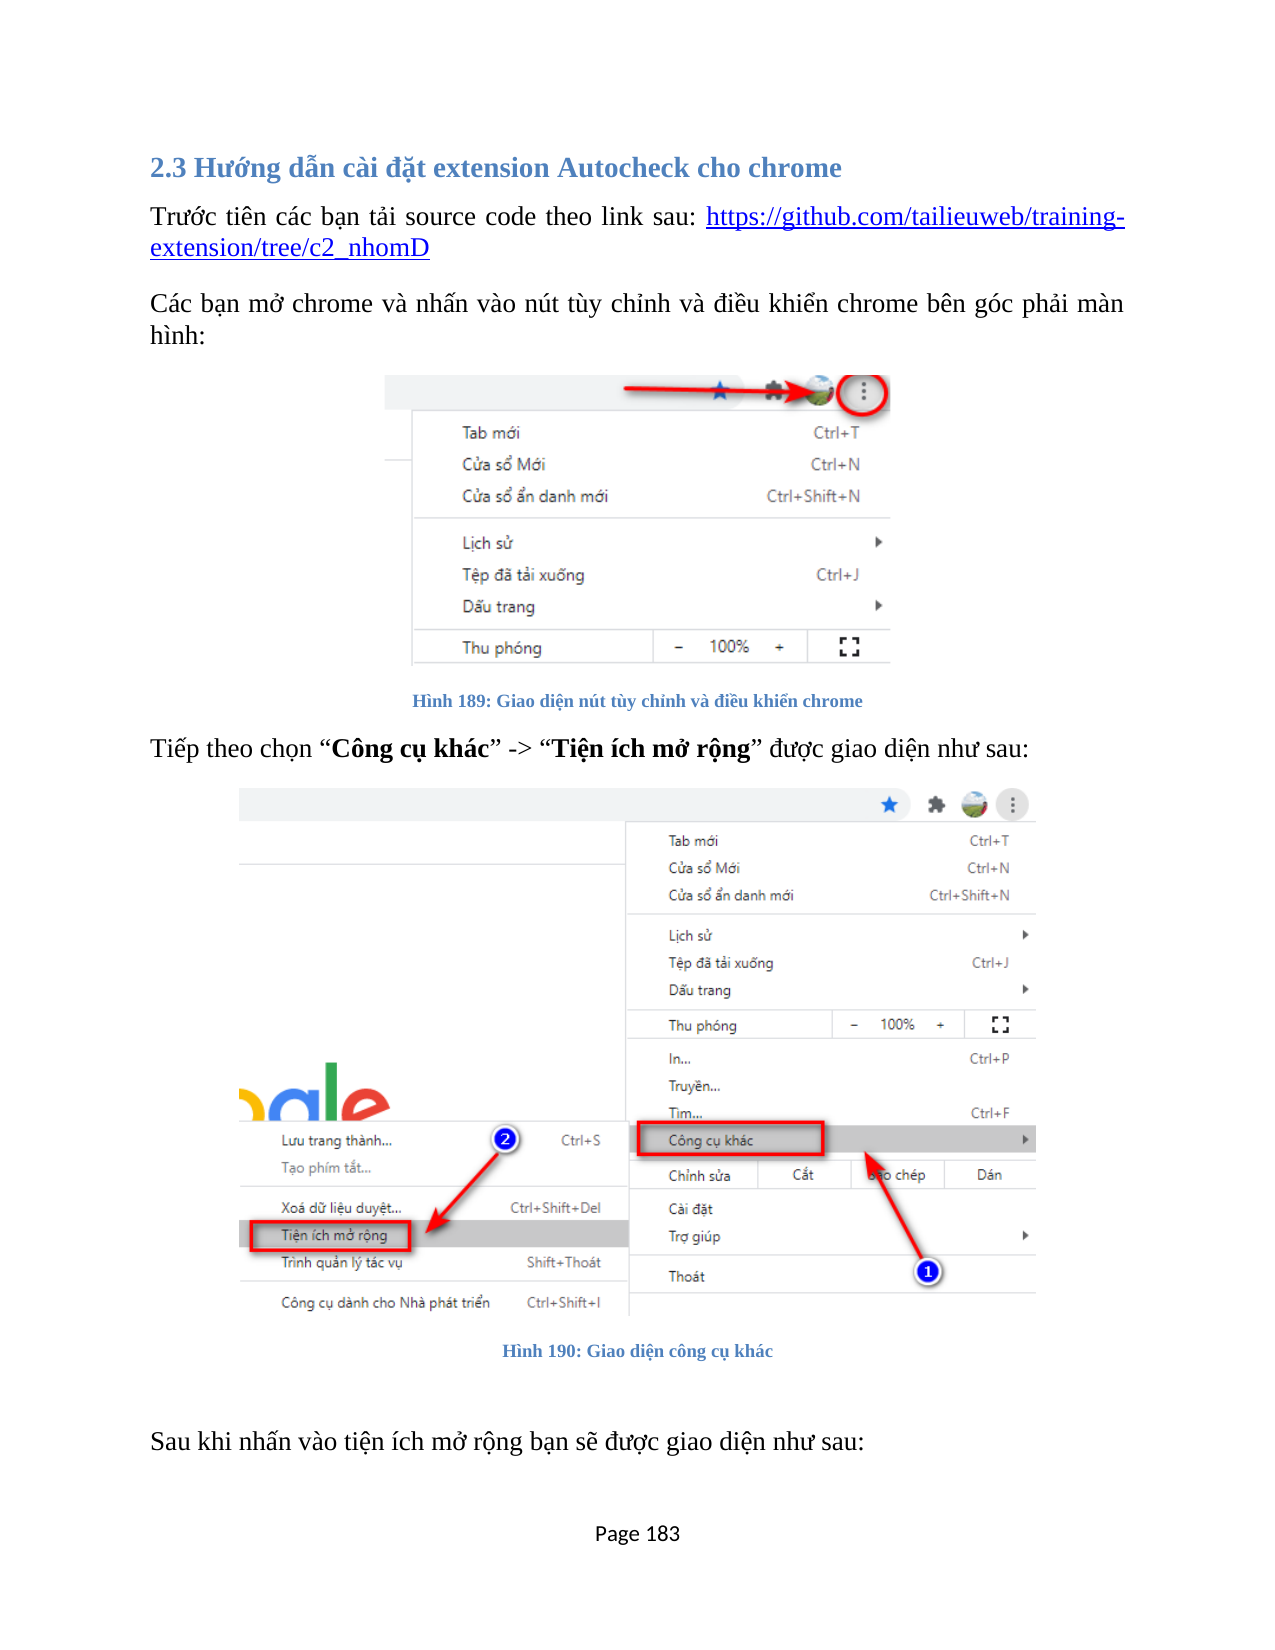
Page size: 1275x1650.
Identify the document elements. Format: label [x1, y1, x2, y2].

picture [239, 788, 1036, 1316]
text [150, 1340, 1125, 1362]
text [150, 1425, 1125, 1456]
picture [384, 375, 891, 666]
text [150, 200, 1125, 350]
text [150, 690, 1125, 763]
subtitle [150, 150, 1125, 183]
